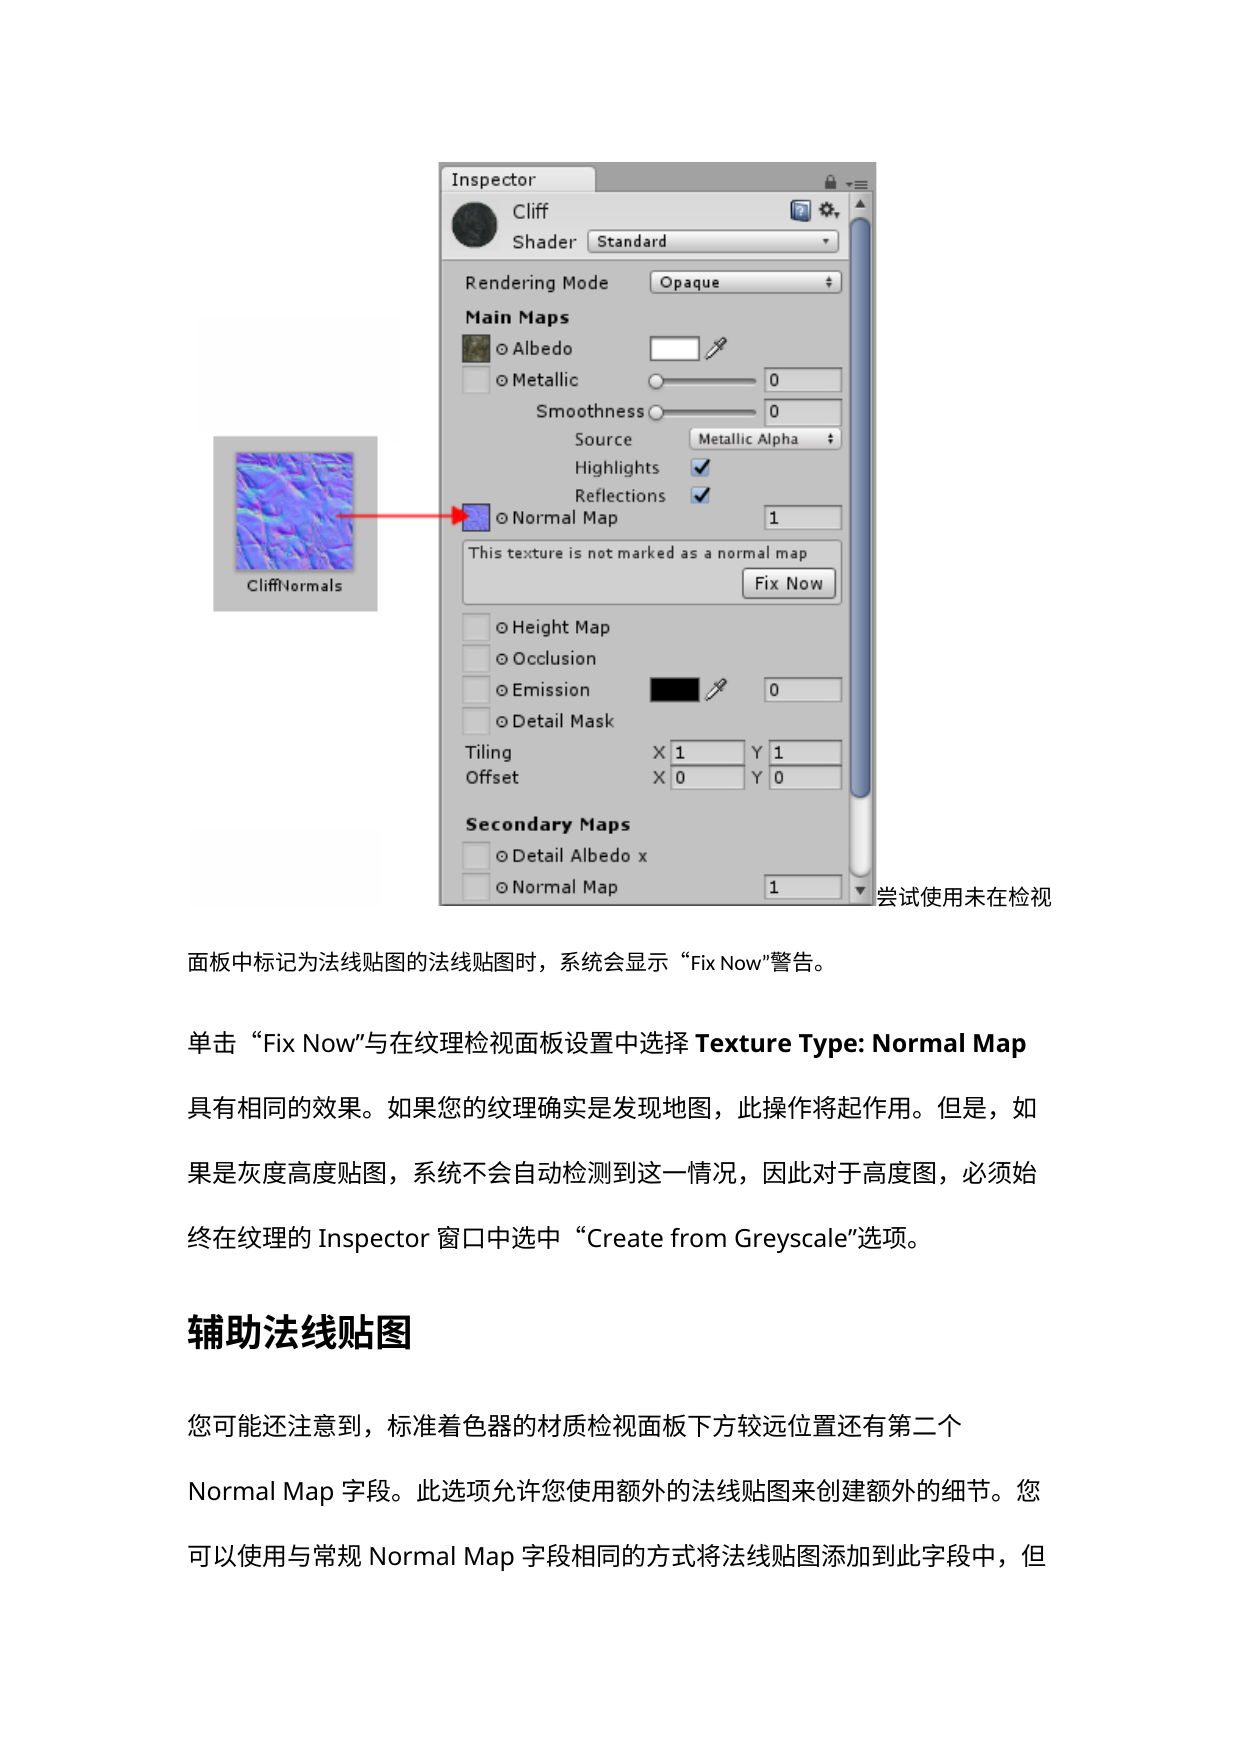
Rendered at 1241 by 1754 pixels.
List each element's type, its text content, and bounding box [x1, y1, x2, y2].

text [187, 1392, 1053, 1587]
text 单击“Fix Now”与在纹理检视面板设置中选择 Texture Type: Normal Map 具有相同的效果。如果您的纹理确实是发现地图，此操作将起作用。但是，如果是灰度高度贴图，系统不会自动检测到这一情况，因此对于高度图，必须始终在纹理的 Inspector 窗口中选中“Create from Greyscale”选项。 [187, 1009, 1053, 1269]
picture [187, 162, 877, 906]
subtitle 辅助法线贴图 [187, 1298, 1053, 1363]
